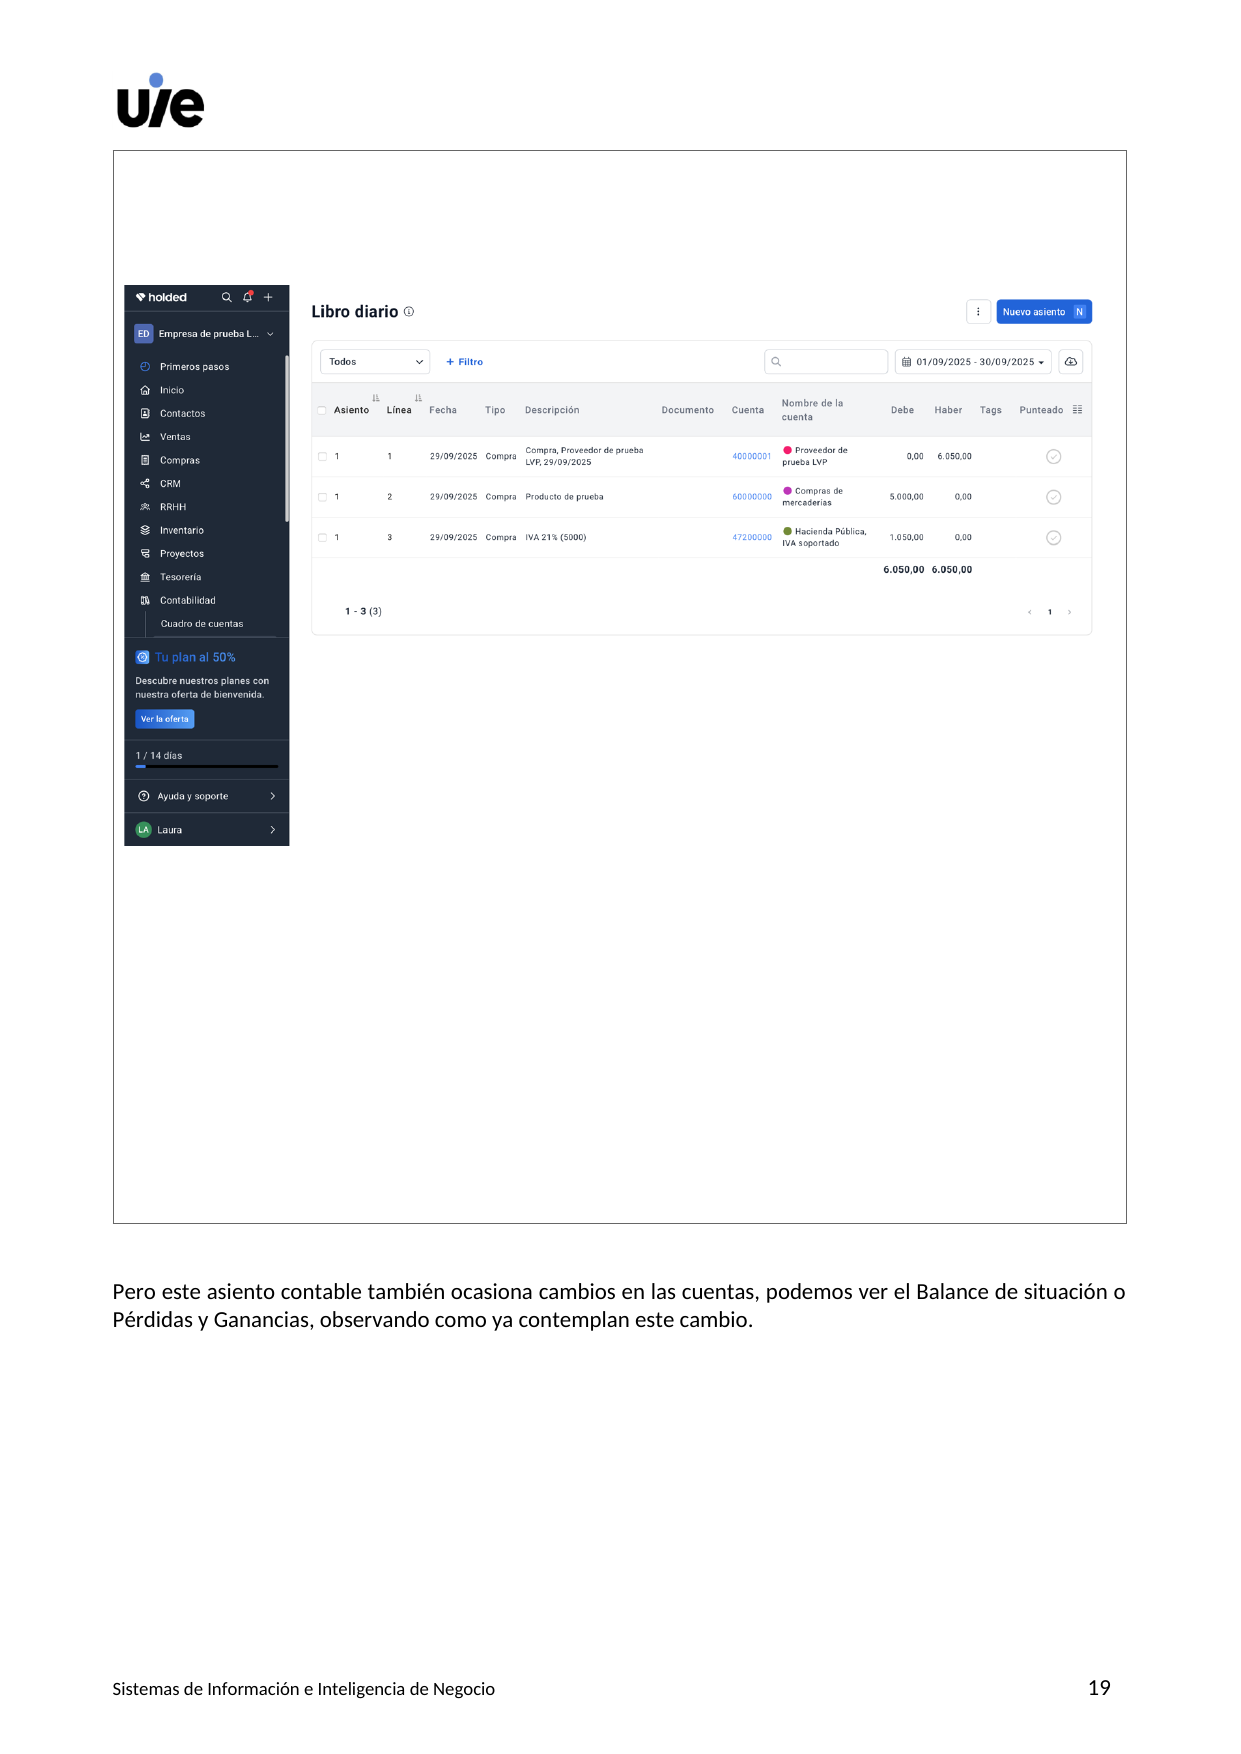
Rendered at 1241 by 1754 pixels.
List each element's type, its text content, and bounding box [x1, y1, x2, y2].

picture [124, 285, 1114, 846]
picture [112, 71, 207, 130]
table_header [114, 151, 1126, 1223]
text Pero este asiento contable también ocasiona cambios en las cuentas, podemos ver el Balance de situación o Pérdidas y Ganancias, observando como ya contemplan este cambio. [112, 1277, 1128, 1333]
